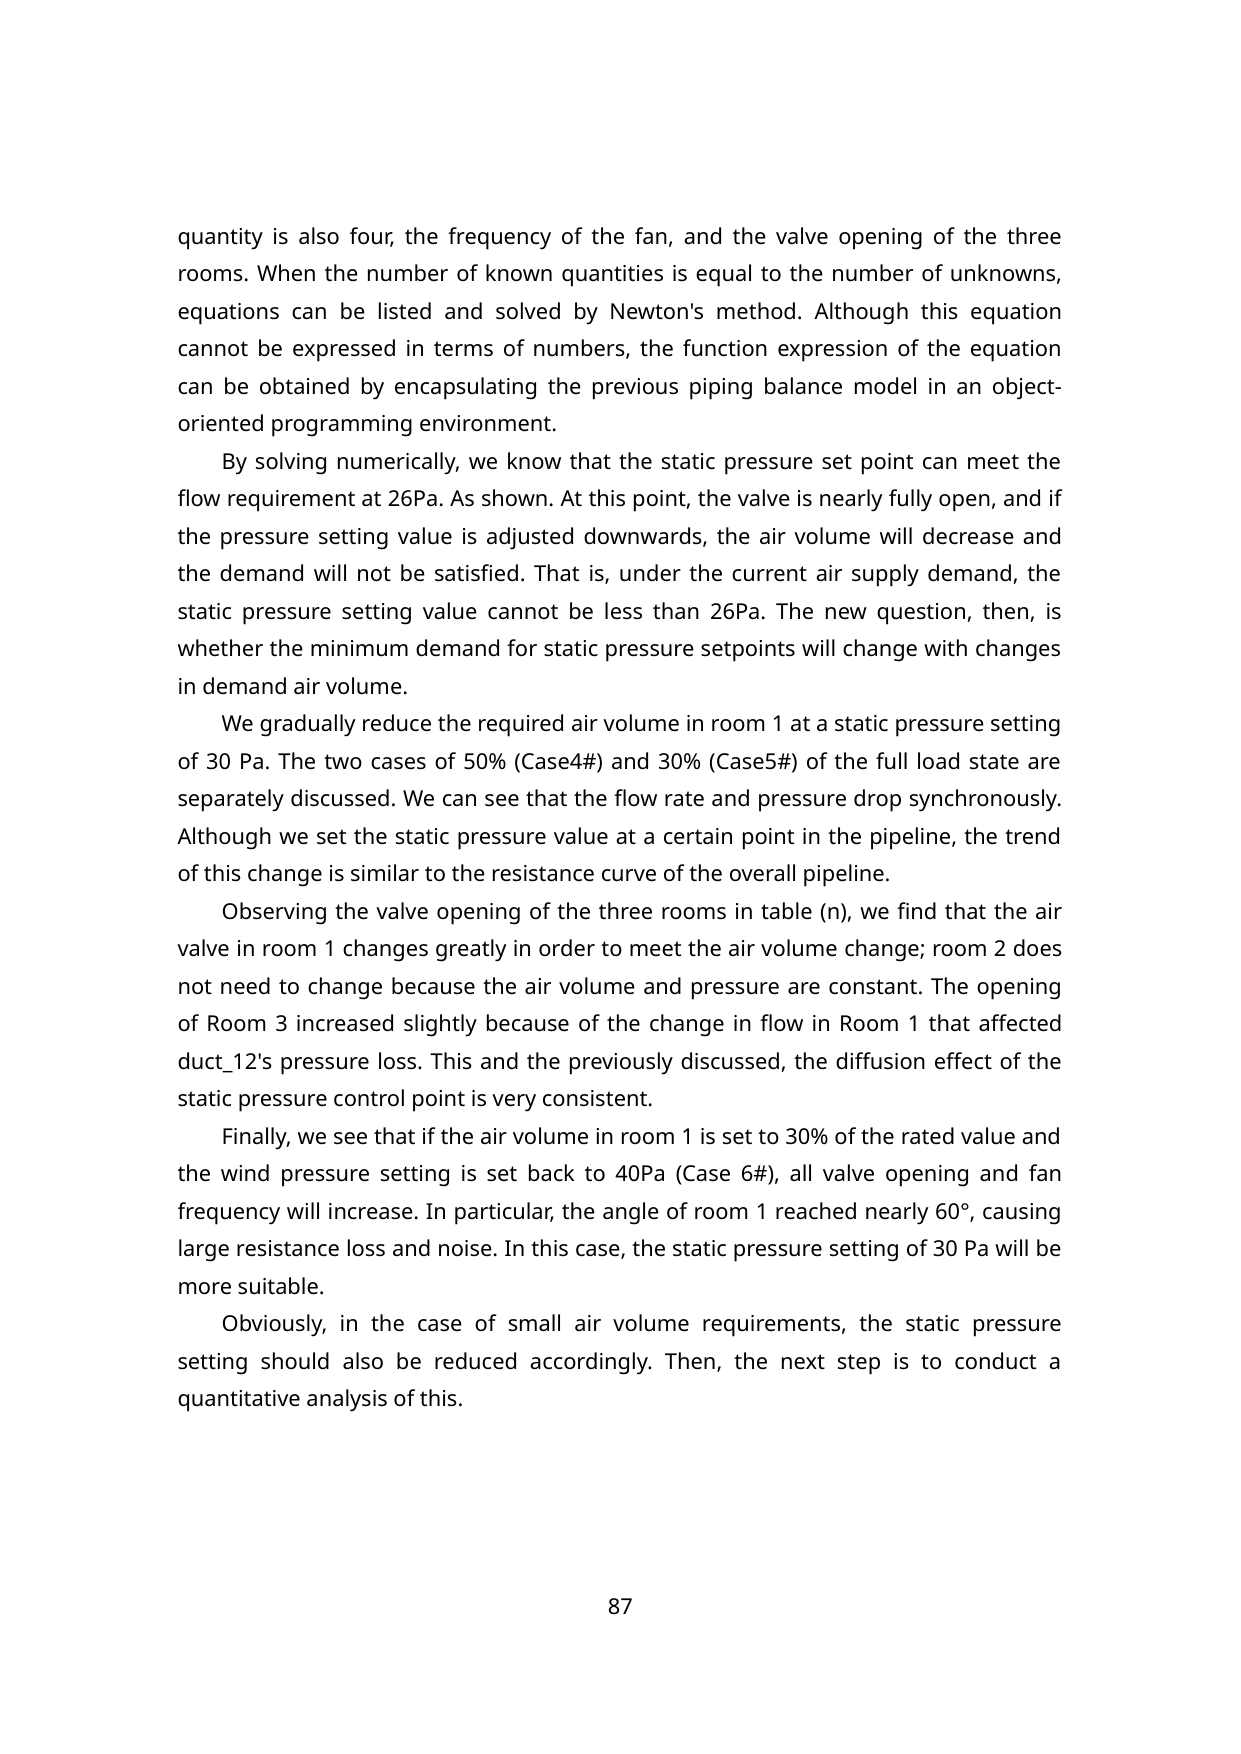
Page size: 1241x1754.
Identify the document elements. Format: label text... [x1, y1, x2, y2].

text Finally, we see that if the air volume in room 1 is set to 30% of the rated value and the wind pressure setting is set back to 40Pa (Case 6#), all valve opening and fan frequency will increase. In particular, the angle of room 1 reached nearly 60°, causing large resistance loss and noise. In this case, the static pressure setting of 30 Pa will be more suitable. [177, 1117, 1063, 1304]
text Observing the valve opening of the three rooms in table (n), we find that the air valve in room 1 changes greatly in order to meet the air volume change; room 2 does not need to change because the air volume and pressure are constant. The opening of Room 3 increased slightly because of the change in flow in Room 1 that affected duct_12's pressure loss. This and the previously discussed, the diffusion effect of the static pressure control point is very consistent. [177, 892, 1063, 1117]
text Obviously, in the case of small air volume requirements, the static pressure setting should also be reduced accordingly. Then, the next step is to conduct a quantitative analysis of this. [177, 1304, 1063, 1417]
text We gradually reduce the required air volume in room 1 at a static pressure setting of 30 Pa. The two cases of 50% (Case4#) and 30% (Case5#) of the full load state are separately discussed. We can see that the flow rate and pressure drop synchronously. Although we set the static pressure value at a certain point in the pipeline, the trend of this change is similar to the resistance curve of the overall pipeline. [177, 704, 1063, 892]
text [177, 217, 1063, 442]
text By solving numerically, we know that the static pressure set point can meet the flow requirement at 26Pa. As shown. At this point, the valve is nearly fully open, and if the pressure setting value is adjusted downwards, the air volume will decrease and the demand will not be satisfied. That is, under the current air supply demand, the static pressure setting value cannot be less than 26Pa. The new question, then, is whether the minimum demand for static pressure setpoints will change with changes in demand air volume. [177, 442, 1063, 704]
